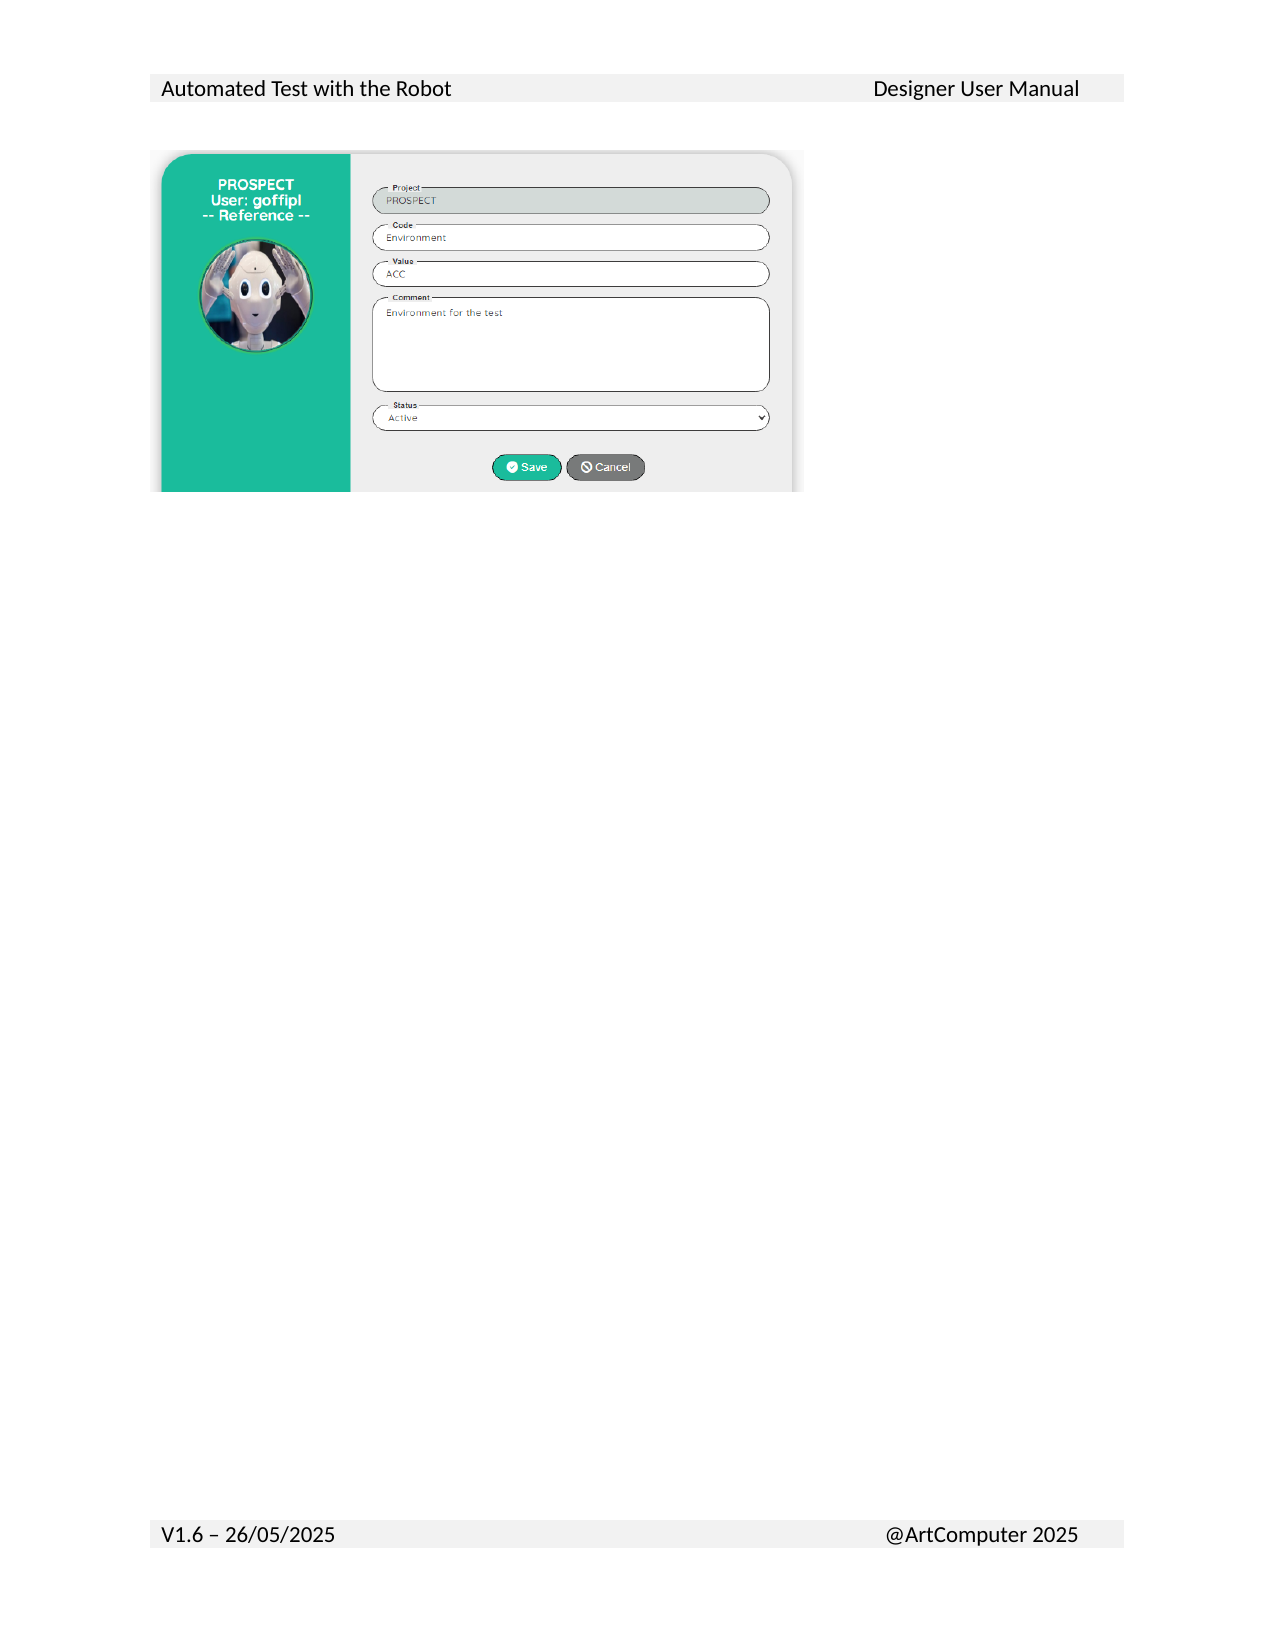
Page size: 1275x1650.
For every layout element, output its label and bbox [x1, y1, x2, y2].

picture [150, 150, 804, 492]
